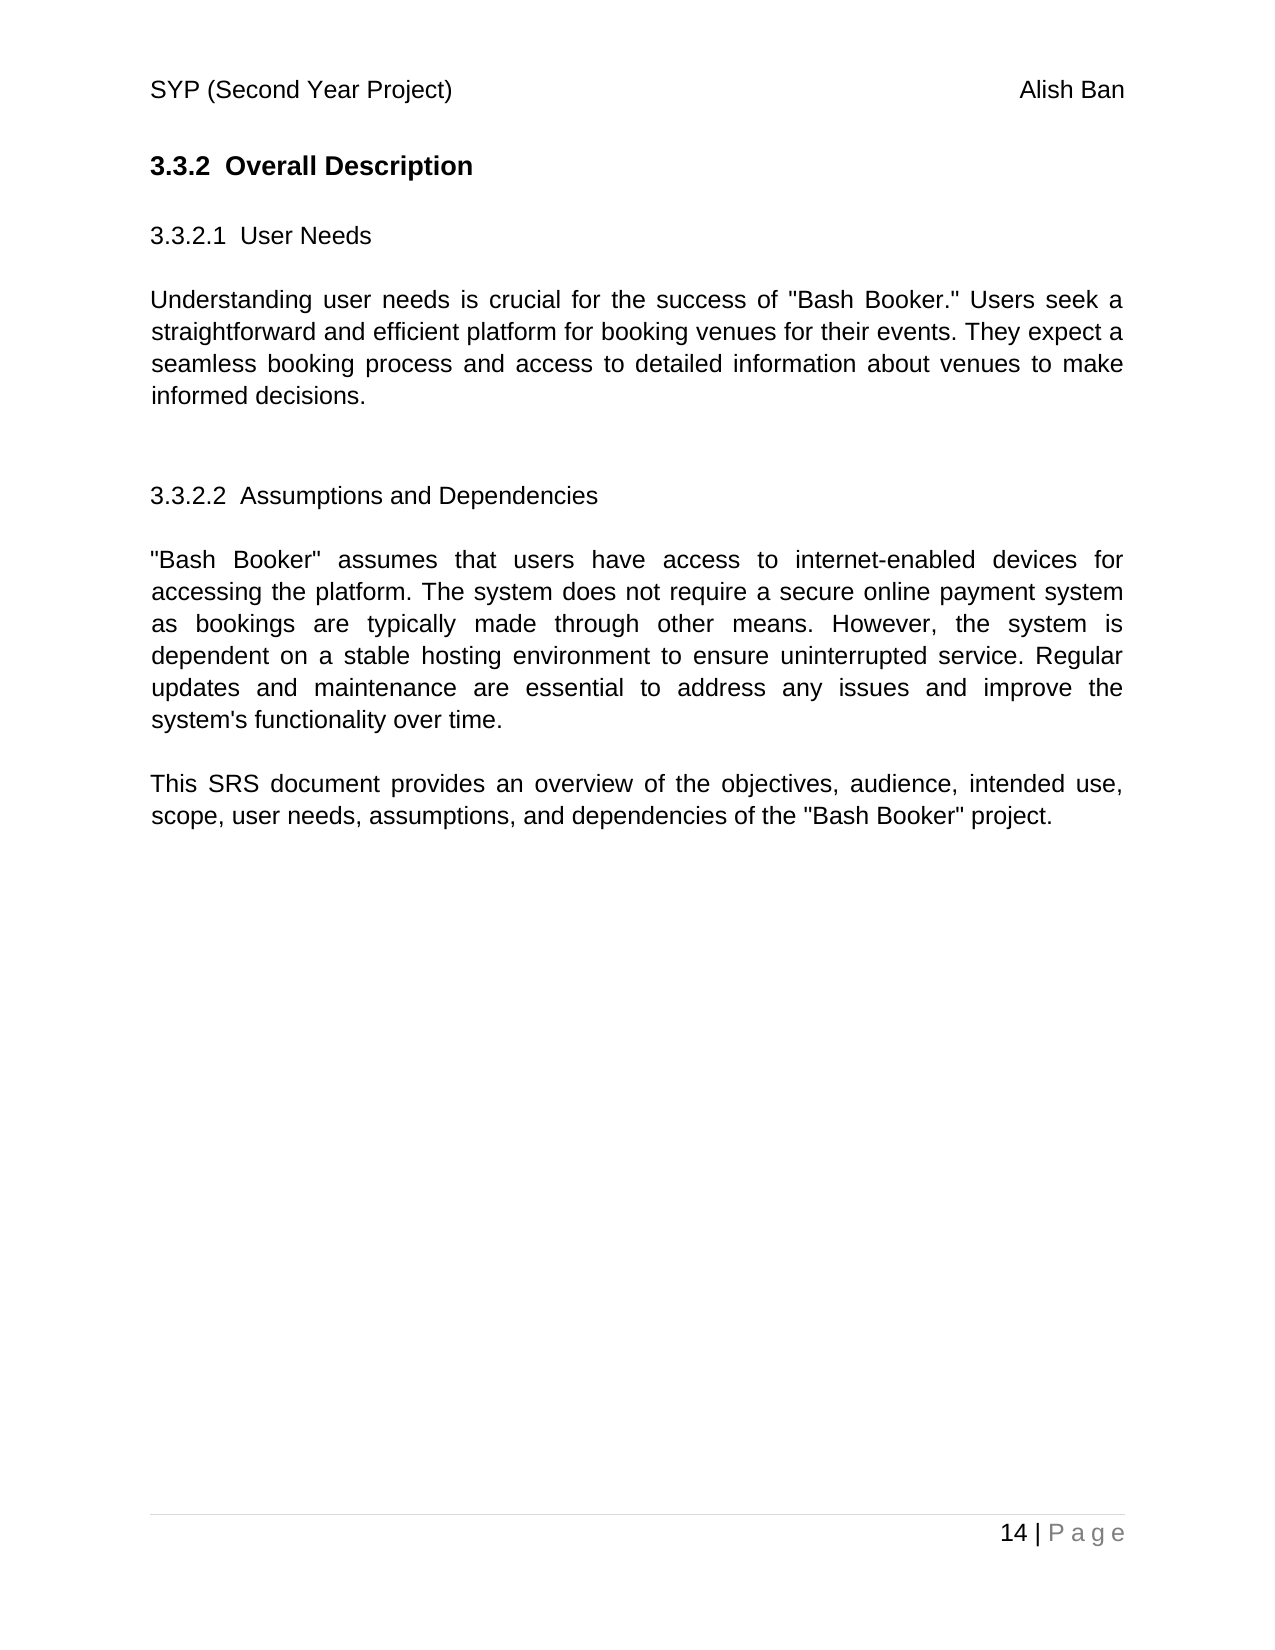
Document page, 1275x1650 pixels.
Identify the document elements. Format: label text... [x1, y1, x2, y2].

text "Bash Booker" assumes that users have access to internet-enabled devices for accessing the platform. The system does not require a secure online payment system as bookings are typically made through other means. However, the system is dependent on a stable hosting environment to ensure uninterrupted service. Regular updates and maintenance are essential to address any issues and improve the system's functionality over time. [150, 545, 1125, 733]
text This SRS document provides an overview of the objectives, audience, intended use, scope, user needs, assumptions, and dependencies of the "Bash Booker" project. [150, 769, 1125, 829]
subtitle Overall Description [150, 150, 1125, 181]
subtitle Assumptions and Dependencies [150, 481, 1125, 510]
subtitle User Needs [150, 221, 1125, 250]
text Understanding user needs is crucial for the success of "Bash Booker." Users seek a straightforward and efficient platform for booking venues for their events. They expect a seamless booking process and access to detailed information about venues to make informed decisions. [150, 285, 1125, 409]
